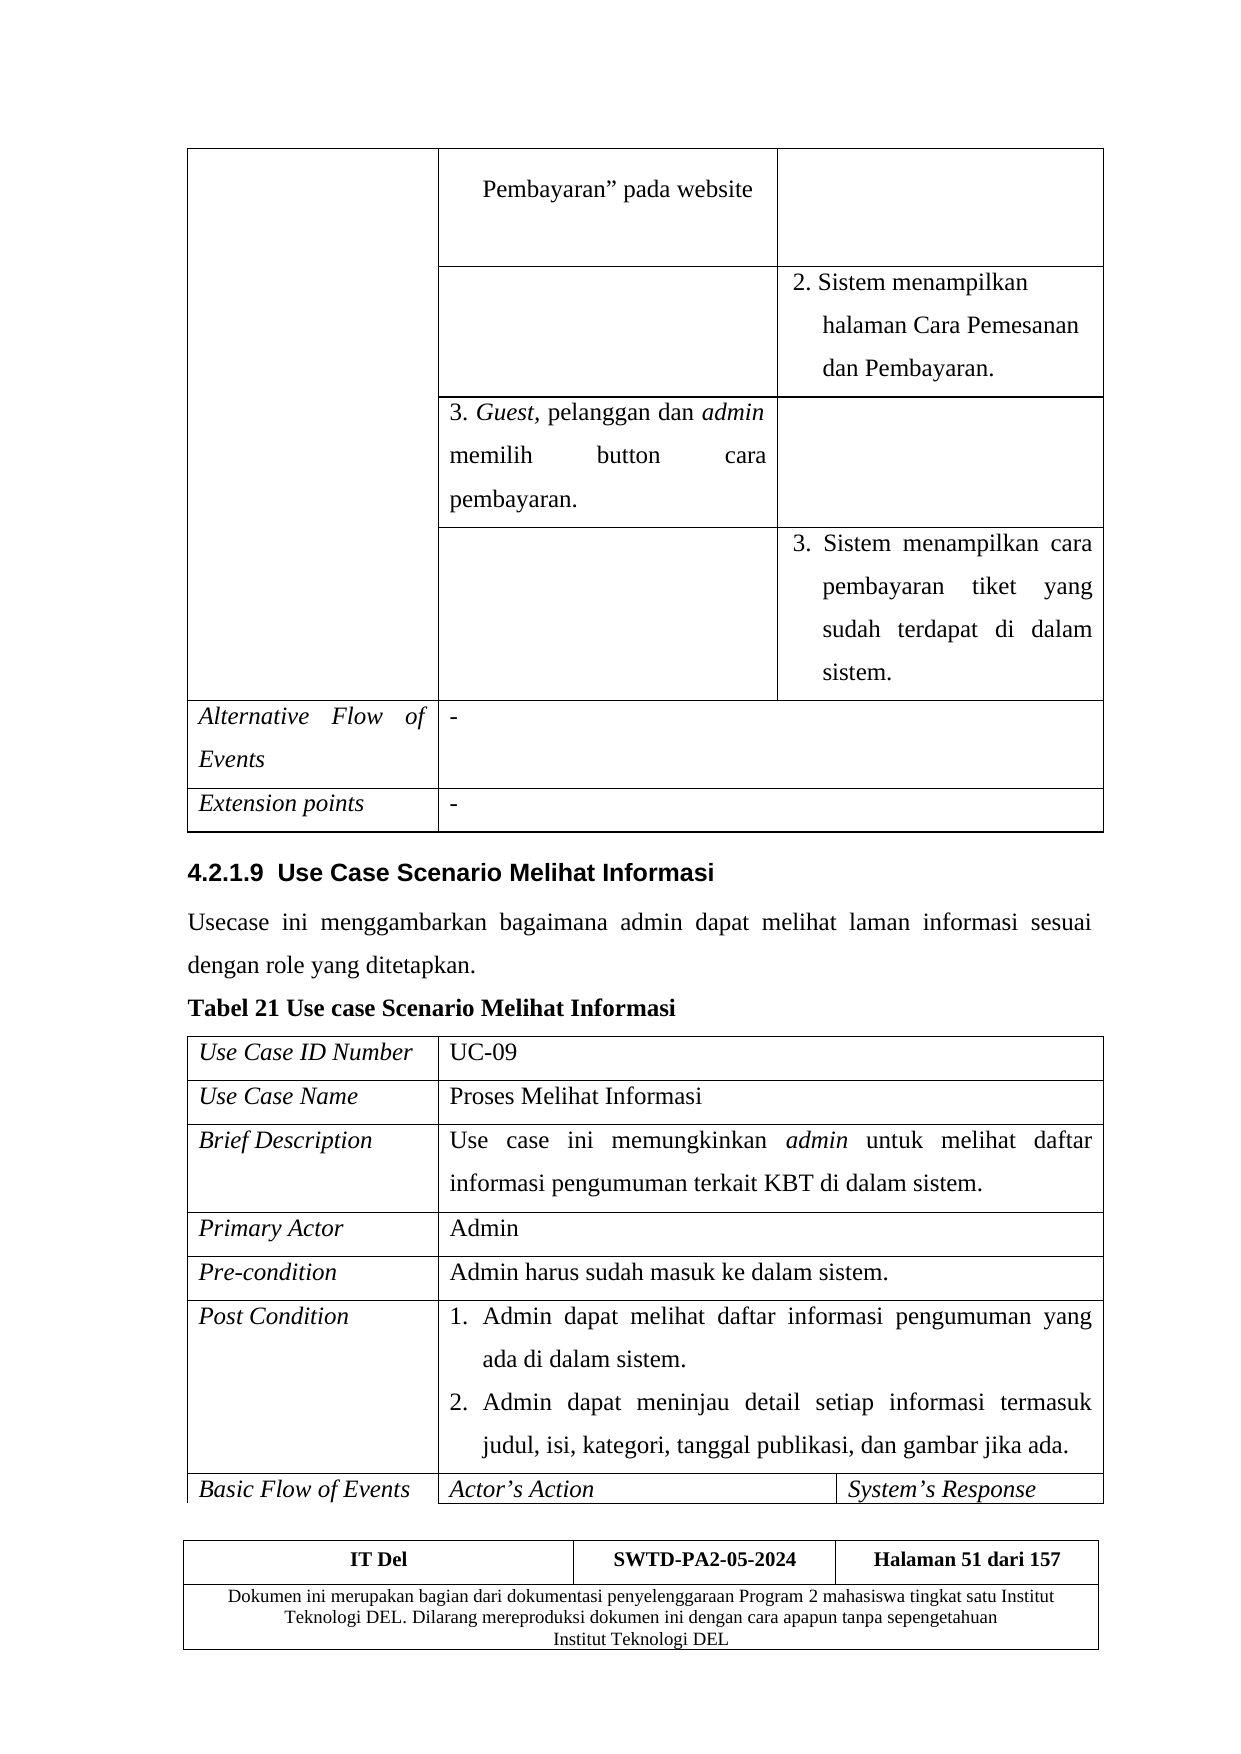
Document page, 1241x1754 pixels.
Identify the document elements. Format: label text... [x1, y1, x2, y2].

table_cell 3. Guest, pelanggan dan admin memilih button cara pembayaran. [439, 398, 777, 527]
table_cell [439, 149, 777, 266]
table_cell Actor’s Action [439, 1474, 836, 1503]
table_cell - [439, 701, 1103, 787]
table_cell Admin [439, 1213, 1103, 1256]
table_header UC-09 [439, 1037, 1103, 1080]
table_cell Use Case Name [188, 1081, 438, 1124]
table_cell [439, 528, 777, 700]
table_cell [439, 267, 777, 396]
table_cell Proses Melihat Informasi [439, 1081, 1103, 1124]
table_cell Primary Actor [188, 1213, 438, 1256]
table_cell Extension points [188, 789, 438, 831]
text Usecase ini menggambarkan bagaimana admin dapat melihat laman informasi sesuai dengan role yang ditetapkan. [187, 907, 1092, 979]
table_cell Use case ini memungkinkan admin untuk melihat daftar informasi pengumuman terkait KBT di dalam sistem. [439, 1125, 1103, 1212]
table_header Use Case ID Number [188, 1037, 438, 1080]
table_cell System’s Response [837, 1474, 1103, 1503]
table_cell Admin dapat melihat daftar informasi pengumuman yang ada di dalam sistem. Admin dapat meninjau detail setiap informasi termasuk judul, isi, kategori, tanggal publikasi, dan gambar jika ada. [439, 1301, 1103, 1473]
table_cell - [439, 789, 778, 831]
subtitle Use Case Scenario Melihat Informasi [187, 857, 1092, 886]
text Tabel 21 Use case Scenario Melihat Informasi [187, 993, 1092, 1022]
table_cell Post Condition [188, 1301, 438, 1473]
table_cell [188, 1474, 438, 1503]
table_cell [778, 149, 1103, 266]
table_cell Admin harus sudah masuk ke dalam sistem. [439, 1257, 1103, 1300]
table_cell [778, 789, 1103, 831]
table_cell Pre-condition [188, 1257, 438, 1300]
table_cell [778, 398, 1103, 527]
table_cell 3. Sistem menampilkan cara pembayaran tiket yang sudah terdapat di dalam sistem. [778, 528, 1103, 700]
table_cell 2. Sistem menampilkan halaman Cara Pemesanan dan Pembayaran. [778, 267, 1103, 396]
table_cell Alternative Flow of Events [188, 701, 438, 787]
table_cell Brief Description [188, 1125, 438, 1212]
